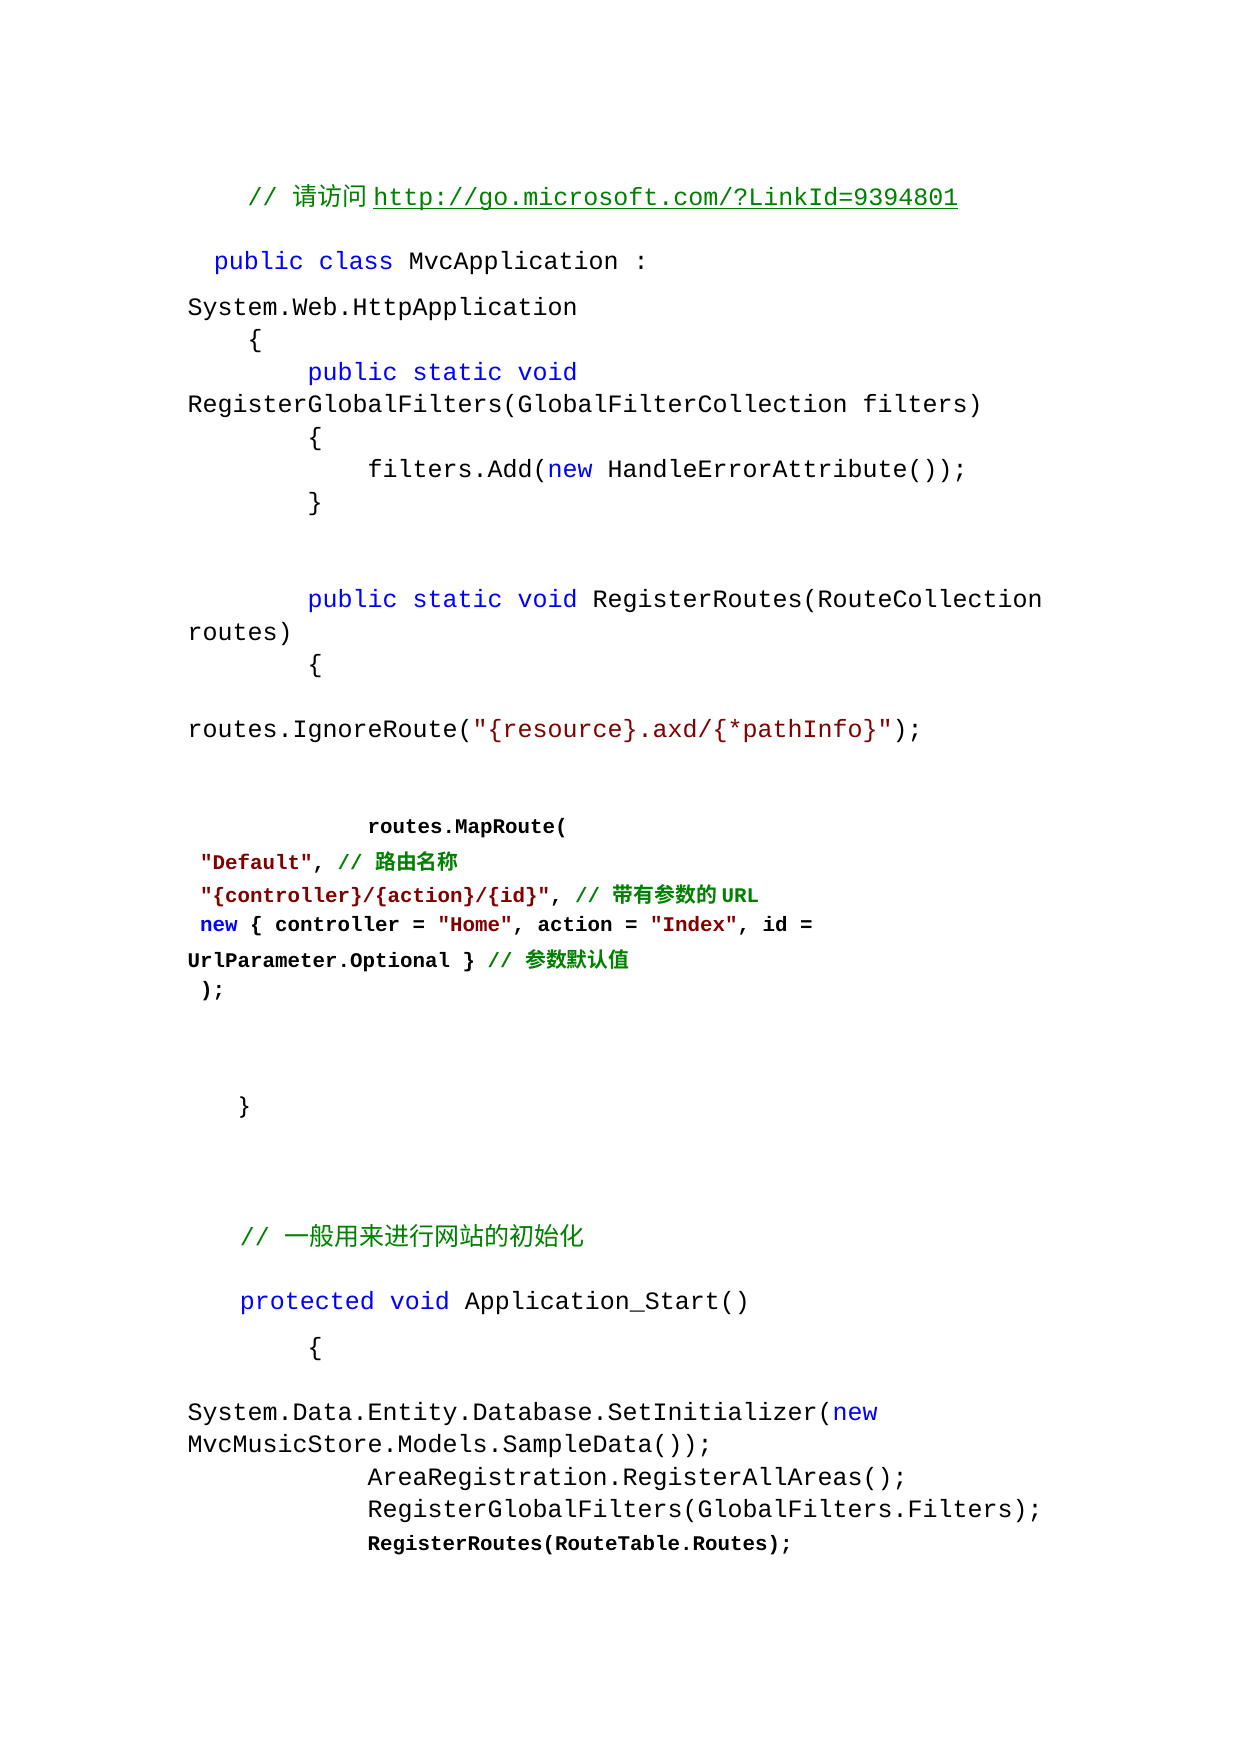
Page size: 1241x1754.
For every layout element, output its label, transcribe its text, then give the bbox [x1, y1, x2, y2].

text } [187, 1072, 1053, 1202]
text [187, 162, 1053, 584]
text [187, 1202, 1053, 1559]
text public static void RegisterRoutes(RouteCollection routes) { routes.IgnoreRoute("{resource}.axd/{*pathInfo}"); [187, 584, 1053, 812]
text routes.MapRoute( "Default", // 路由名称 "{controller}/{action}/{id}", // 带有参数的 URL new { controller = "Home", action = "Index", id = UrlParameter.Optional } // 参数默认值 ); [187, 812, 1053, 1072]
